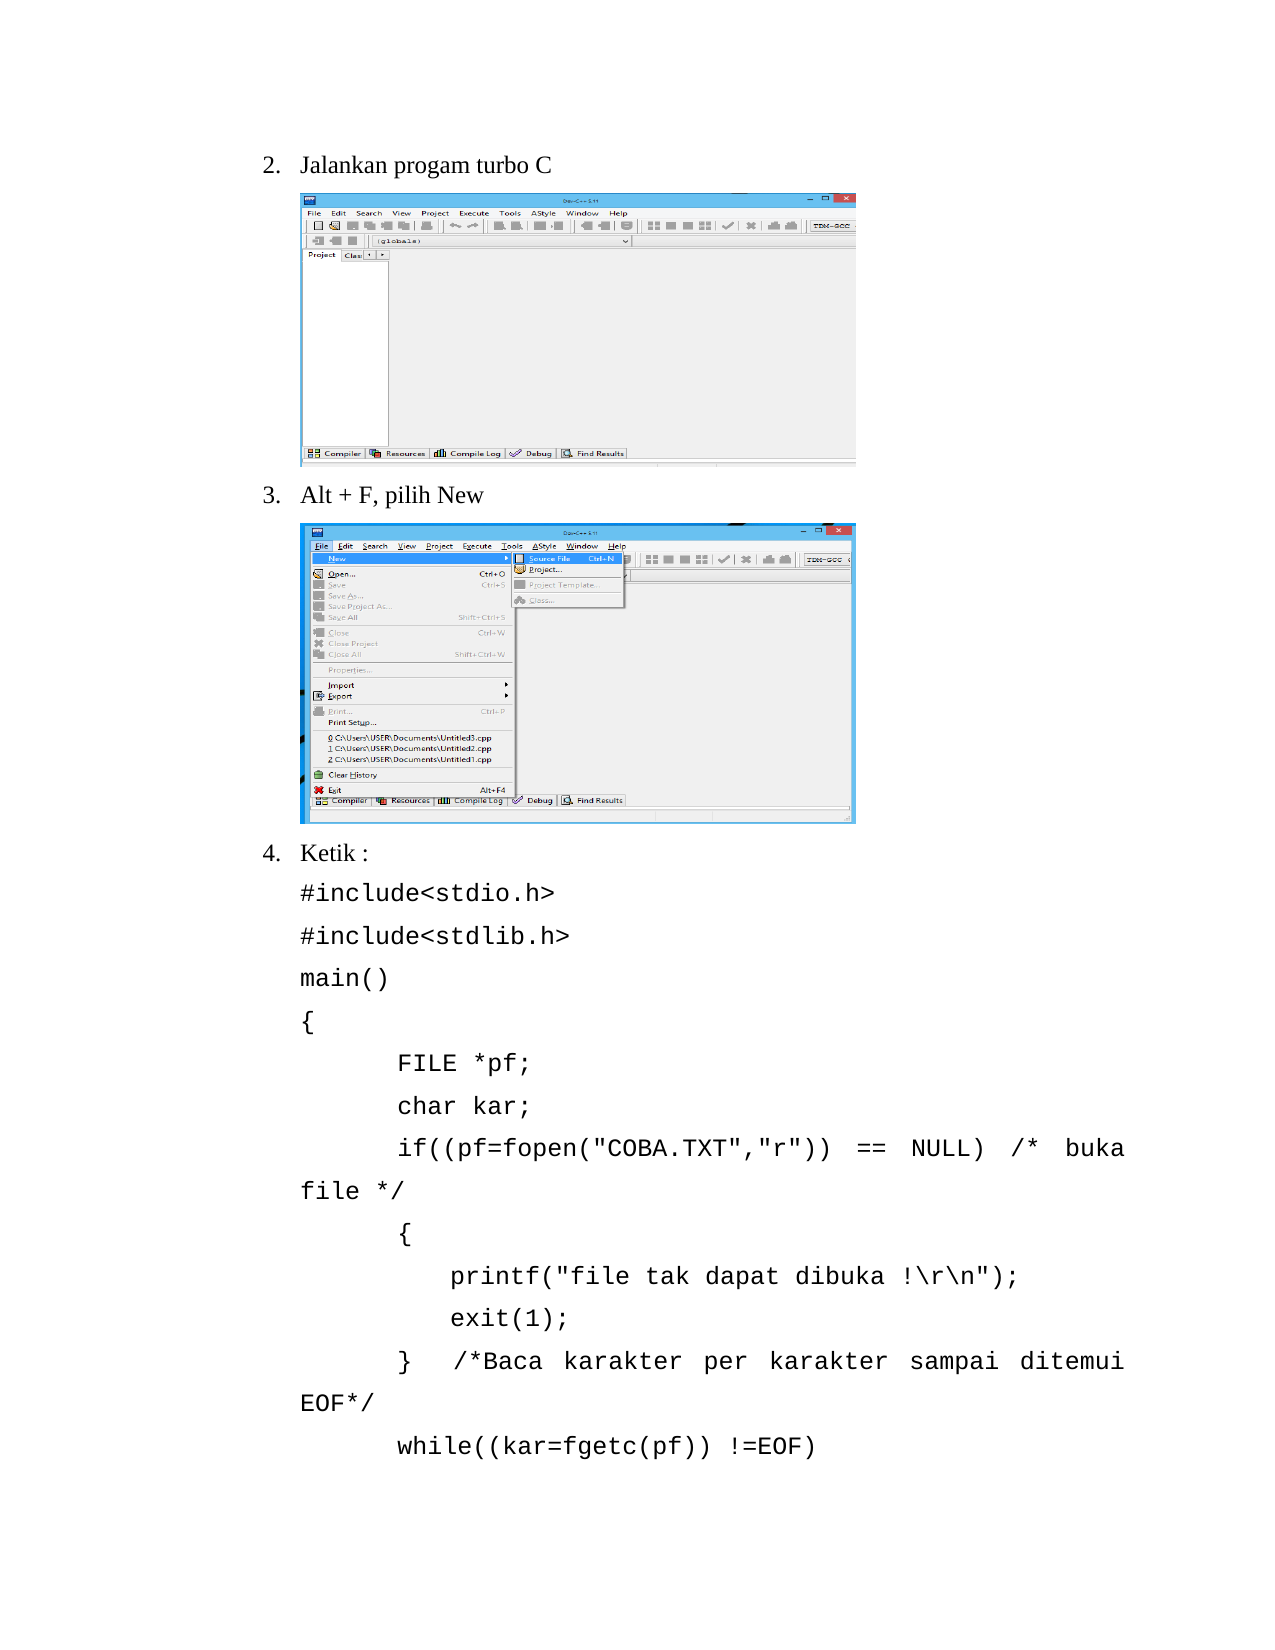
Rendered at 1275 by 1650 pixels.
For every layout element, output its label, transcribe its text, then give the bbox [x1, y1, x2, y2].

list char kar; [300, 1093, 1125, 1122]
picture [300, 193, 856, 467]
list printf("file tak dapat dibuka !\r\n"); [300, 1263, 1125, 1292]
list #include<stdlib.h> [300, 923, 1125, 952]
list } /*Baca karakter per karakter sampai ditemui EOF*/ [300, 1348, 1125, 1419]
picture [300, 523, 856, 824]
list Ketik : [262, 838, 1125, 866]
list if((pf=fopen("COBA.TXT","r")) == NULL) /* buka file */ [300, 1136, 1125, 1207]
list Alt + F, pilih New [262, 481, 1125, 509]
list #include<stdio.h> [300, 881, 1125, 909]
list FILE *pf; [300, 1051, 1125, 1079]
list while((kar=fgetc(pf)) !=EOF) [300, 1433, 1125, 1462]
list Jalankan progam turbo C [262, 150, 1125, 179]
list { [300, 1008, 1125, 1037]
list exit(1); [300, 1306, 1125, 1334]
list main() [300, 966, 1125, 994]
list { [300, 1221, 1125, 1249]
